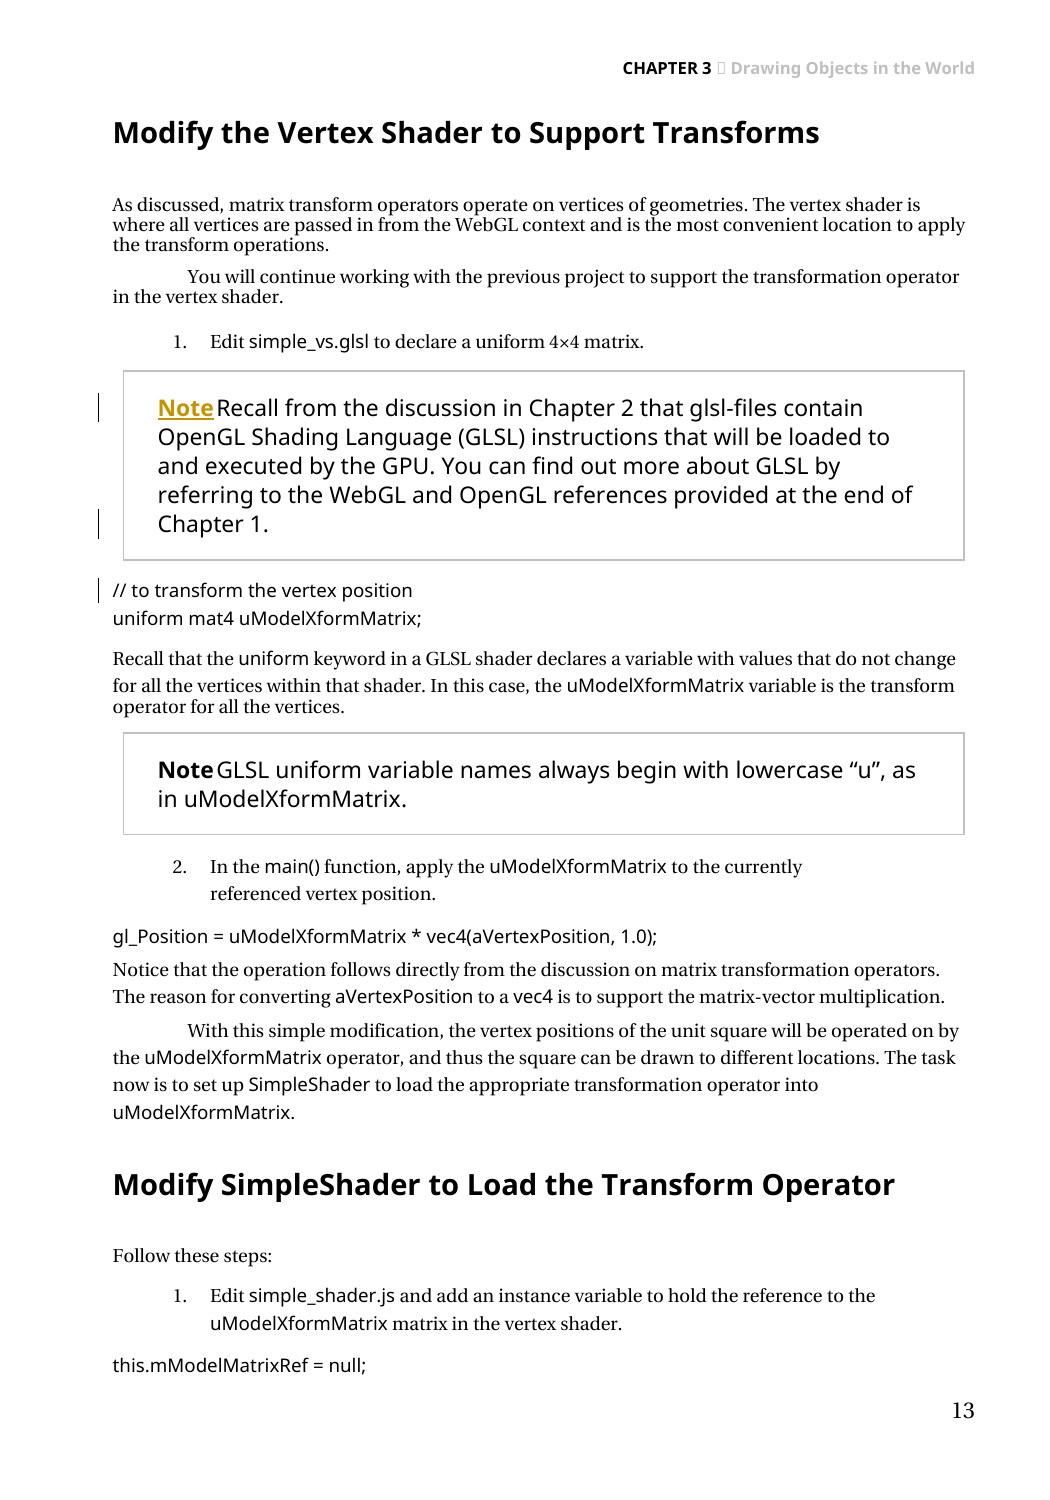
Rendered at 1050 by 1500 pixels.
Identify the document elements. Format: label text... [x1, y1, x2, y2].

text Recall from the discussion in Chapter 2 that glsl-files contain OpenGL Shading Language (GLSL) instructions that will be loaded to and executed by the GPU. You can find out more about GLSL by referring to the WebGL and OpenGL references provided at the end of Chapter 1. [124, 372, 963, 559]
subtitle Modify the Vertex Shader to Support Transforms [112, 112, 975, 152]
text Notice that the operation follows directly from the discussion on matrix transformation operators. The reason for converting aVertexPosition to a vec4 is to support the matrix-vector multiplication. [112, 963, 975, 1009]
list In the main() function, apply the uModelXformMatrix to the currently referenced vertex position. [172, 852, 885, 906]
list Edit simple_vs.glsl to declare a uniform 4×4 matrix. [172, 327, 885, 354]
text uniform mat4 uModelXformMatrix; [112, 605, 975, 631]
text // to transform the vertex position [112, 578, 975, 603]
text this.mModelMatrixRef = null; [112, 1352, 975, 1378]
text As discussed, matrix transform operators operate on vertices of geometries. The vertex shader is where all vertices are passed in from the WebGL context and is the most convenient location to apply the transform operations. [112, 197, 975, 256]
text Follow these steps: [112, 1249, 975, 1267]
text gl_Position = uModelXformMatrix * vec4(aVertexPosition, 1.0); [112, 923, 975, 948]
text You will continue working with the previous project to support the transformation operator in the vertex shader. [112, 270, 975, 308]
text Recall that the uniform keyword in a GLSL shader declares a variable with values that do not change for all the vertices within that shader. In this case, the uModelXformMatrix variable is the transform operator for all the vertices. [112, 645, 975, 718]
list Edit simple_shader.js and add an instance variable to hold the reference to the uModelXformMatrix matrix in the vertex shader. [172, 1281, 885, 1335]
text With this simple modification, the vertex positions of the unit square will be operated on by the uModelXformMatrix operator, and thus the square can be drawn to different locations. The task now is to set up SimpleShader to load the appropriate transformation operator into uModelXformMatrix. [112, 1023, 975, 1125]
subtitle Modify SimpleShader to Load the Transform Operator [112, 1164, 975, 1204]
text Note GLSL uniform variable names always begin with lowercase “u”, as in uModelXformMatrix. [124, 734, 963, 834]
